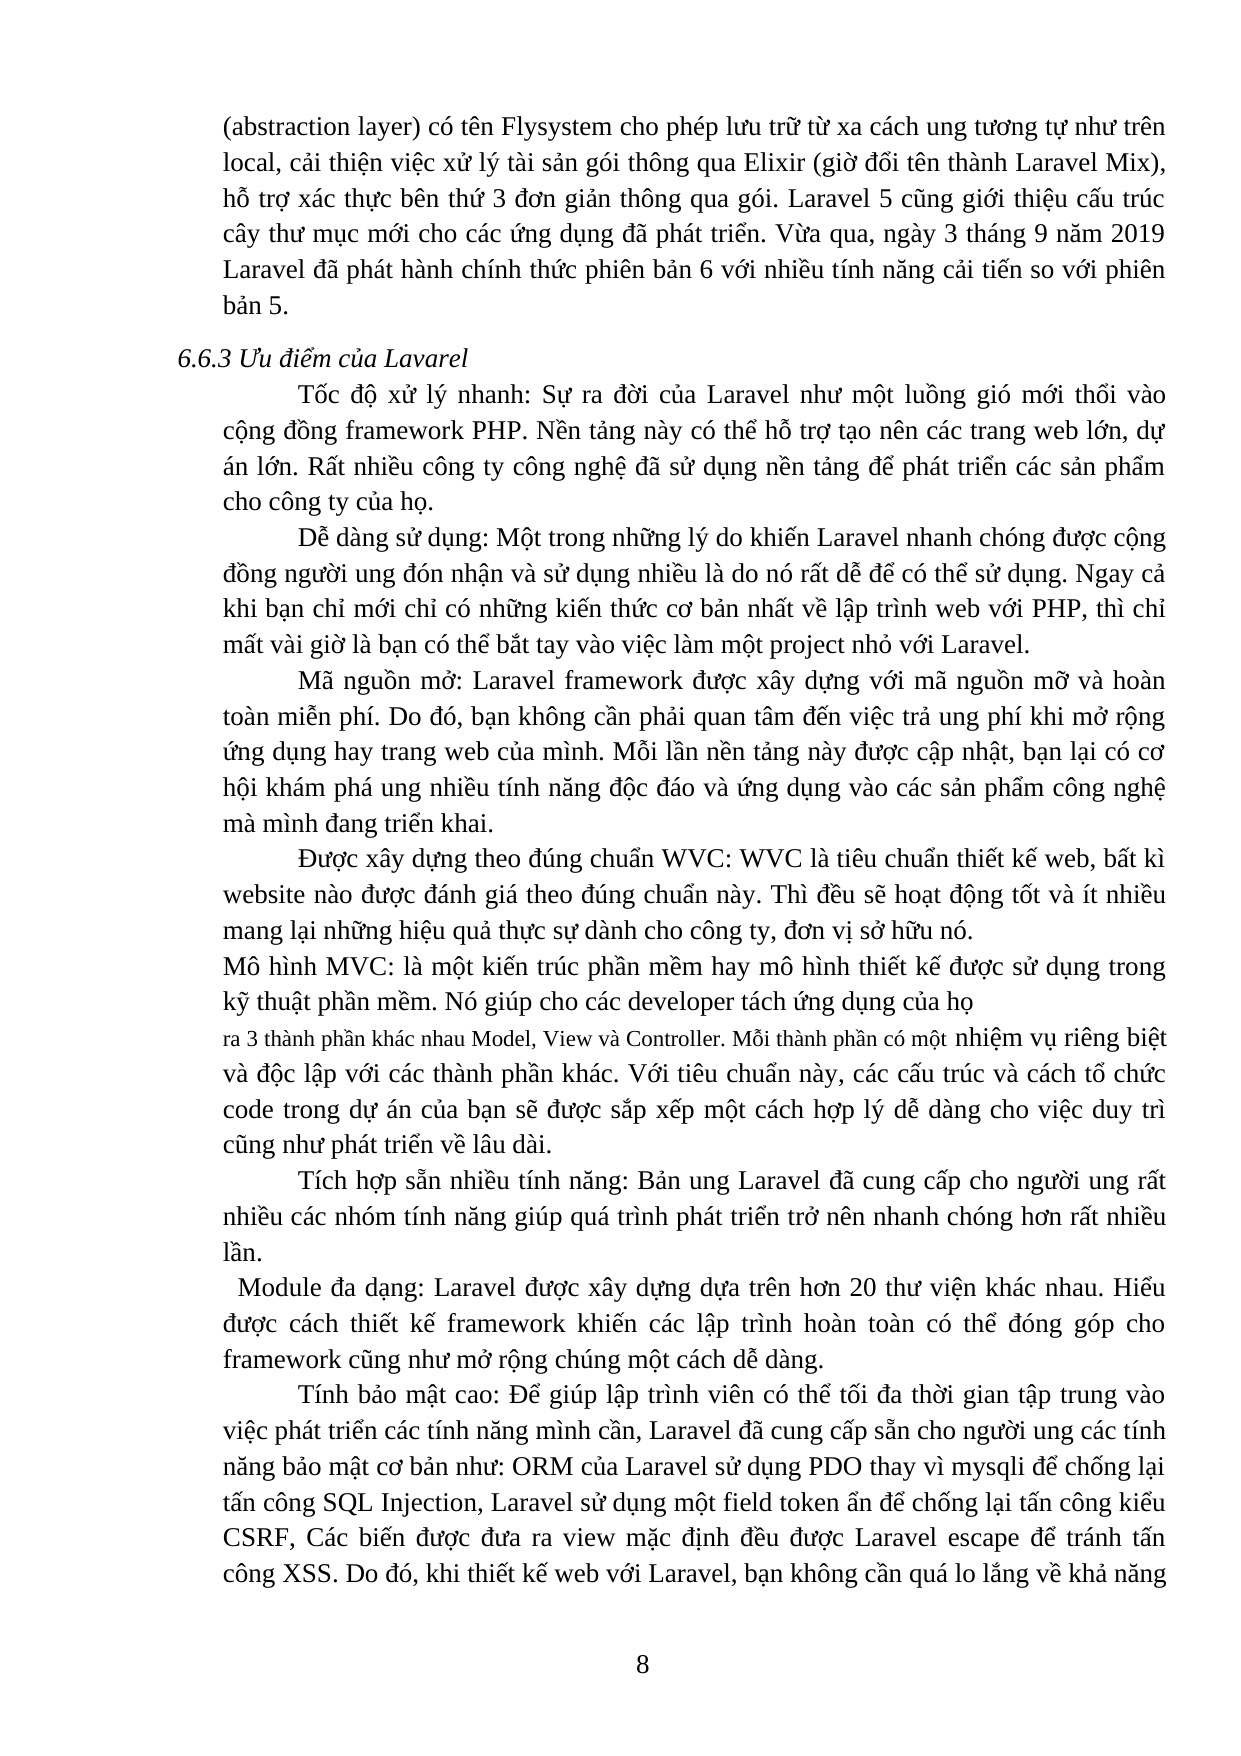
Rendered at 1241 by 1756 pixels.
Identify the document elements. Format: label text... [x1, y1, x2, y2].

text ra 3 thành phần khác nhau Model, View và Controller. Mỗi thành phần có một nhiệm vụ riêng biệt và độc lập với các thành phần khác. Với tiêu chuẩn này, các cấu trúc và cách tổ chức code trong dự án của bạn sẽ được sắp xếp một cách hợp lý dễ dàng cho việc duy trì cũng như phát triển về lâu dài. [223, 1021, 1167, 1159]
text 6.6.3 Ưu điểm của Lavarel [177, 342, 1167, 373]
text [223, 1378, 1167, 1588]
text Tốc độ xử lý nhanh: Sự ra đời của Laravel như một luồng gió mới thổi vào cộng đồng framework PHP. Nền tảng này có thể hỗ trợ tạo nên các trang web lớn, dự án lớn. Rất nhiều công ty công nghệ đã sử dụng nền tảng để phát triển các sản phẩm cho công ty của họ. [223, 378, 1167, 516]
text Mô hình MVC: là một kiến trúc phần mềm hay mô hình thiết kế được sử dụng trong kỹ thuật phần mềm. Nó giúp cho các developer tách ứng dụng của họ [223, 950, 1167, 1017]
text Được xây dựng theo đúng chuẩn WVC: WVC là tiêu chuẩn thiết kế web, bất kì website nào được đánh giá theo đúng chuẩn này. Thì đều sẽ hoạt động tốt và ít nhiều mang lại những hiệu quả thực sự dành cho công ty, đơn vị sở hữu nó. [223, 843, 1167, 945]
text Dễ dàng sử dụng: Một trong những lý do khiến Laravel nhanh chóng được cộng đồng người ung đón nhận và sử dụng nhiều là do nó rất dễ để có thể sử dụng. Ngay cả khi bạn chỉ mới chỉ có những kiến thức cơ bản nhất về lập trình web với PHP, thì chỉ mất vài giờ là bạn có thể bắt tay vào việc làm một project nhỏ với Laravel. [223, 521, 1167, 659]
text Module đa dạng: Laravel được xây dựng dựa trên hơn 20 thư viện khác nhau. Hiểu được cách thiết kế framework khiến các lập trình hoàn toàn có thể đóng góp cho framework cũng như mở rộng chúng một cách dễ dàng. [223, 1271, 1167, 1374]
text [223, 110, 1167, 320]
text Tích hợp sẵn nhiều tính năng: Bản ung Laravel đã cung cấp cho người ung rất nhiều các nhóm tính năng giúp quá trình phát triển trở nên nhanh chóng hơn rất nhiều lần. [223, 1164, 1167, 1267]
text Mã nguồn mở: Laravel framework được xây dựng với mã nguồn mỡ và hoàn toàn miễn phí. Do đó, bạn không cần phải quan tâm đến việc trả ung phí khi mở rộng ứng dụng hay trang web của mình. Mỗi lần nền tảng này được cập nhật, bạn lại có cơ hội khám phá ung nhiều tính năng độc đáo và ứng dụng vào các sản phẩm công nghệ mà mình đang triển khai. [223, 664, 1167, 838]
